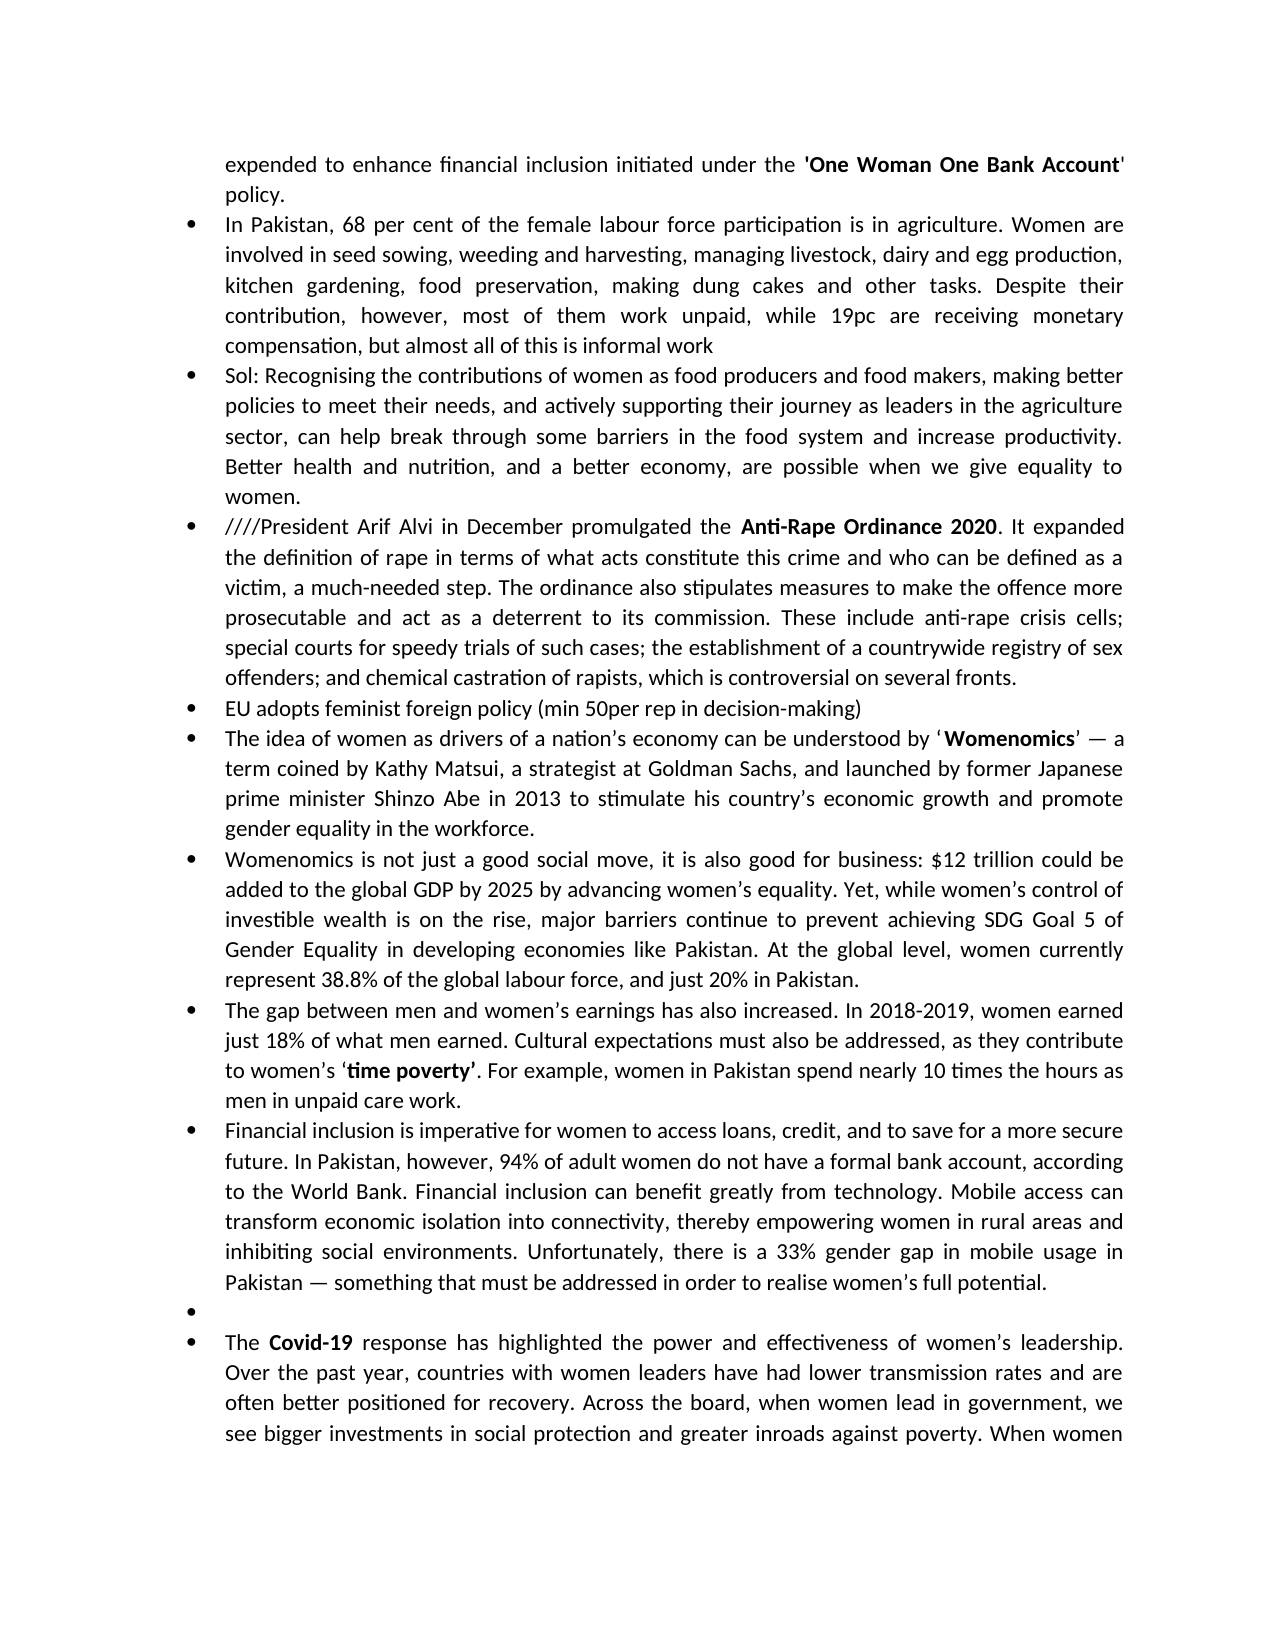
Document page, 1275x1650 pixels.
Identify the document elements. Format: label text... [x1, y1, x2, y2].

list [187, 1328, 1125, 1447]
list Womenomics is not just a good social move, it is also good for business: $12 trillion could be added to the global GDP by 2025 by advancing women’s equality. Yet, while women’s control of investible wealth is on the rise, major barriers continue to prevent achieving SDG Goal 5 of Gender Equality in developing economies like Pakistan. At the global level, women currently represent 38.8% of the global labour force, and just 20% in Pakistan. [187, 845, 1125, 994]
list Financial inclusion is imperative for women to access loans, credit, and to save for a more secure future. In Pakistan, however, 94% of adult women do not have a formal bank account, according to the World Bank. Financial inclusion can benefit greatly from technology. Mobile access can transform economic isolation into connectivity, thereby empowering women in rural areas and inhibiting social environments. Unfortunately, there is a 33% gender gap in mobile usage in Pakistan — something that must be addressed in order to realise women’s full potential. [187, 1117, 1125, 1296]
list ////President Arif Alvi in December promulgated the Anti-Rape Ordinance 2020. It expanded the definition of rape in terms of what acts constitute this crime and who can be defined as a victim, a much-needed step. The ordinance also stipulates measures to make the offence more prosecutable and act as a deterrent to its commission. These include anti-rape crisis cells; special courts for speedy trials of such cases; the establishment of a countrywide registry of sex offenders; and chemical castration of rapists, which is controversial on several fronts. [187, 512, 1125, 692]
list EU adopts feminist foreign policy (min 50per rep in decision-making) [187, 694, 1125, 722]
list In Pakistan, 68 per cent of the female labour force participation is in agriculture. Women are involved in seed sowing, weeding and harvesting, managing livestock, dairy and egg production, kitchen gardening, food preservation, making dung cakes and other tasks. Despite their contribution, however, most of them work unpaid, while 19pc are receiving monetary compensation, but almost all of this is informal work [187, 210, 1125, 359]
list Sol: Recognising the contributions of women as food producers and food makers, making better policies to meet their needs, and actively supporting their journey as leaders in the agriculture sector, can help break through some barriers in the food system and increase productivity. Better health and nutrition, and a better economy, are possible when we give equality to women. [187, 361, 1125, 510]
list The gap between men and women’s earnings has also increased. In 2018-2019, women earned just 18% of what men earned. Cultural expectations must also be addressed, as they contribute to women’s ‘time poverty’. For example, women in Pakistan spend nearly 10 times the hours as men in unpaid care work. [187, 996, 1125, 1114]
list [187, 150, 1125, 208]
list The idea of women as drivers of a nation’s economy can be understood by ‘Womenomics’ — a term coined by Kathy Matsui, a strategist at Goldman Sachs, and launched by former Japanese prime minister Shinzo Abe in 2013 to stimulate his country’s economic growth and promote gender equality in the workforce. [187, 724, 1125, 843]
